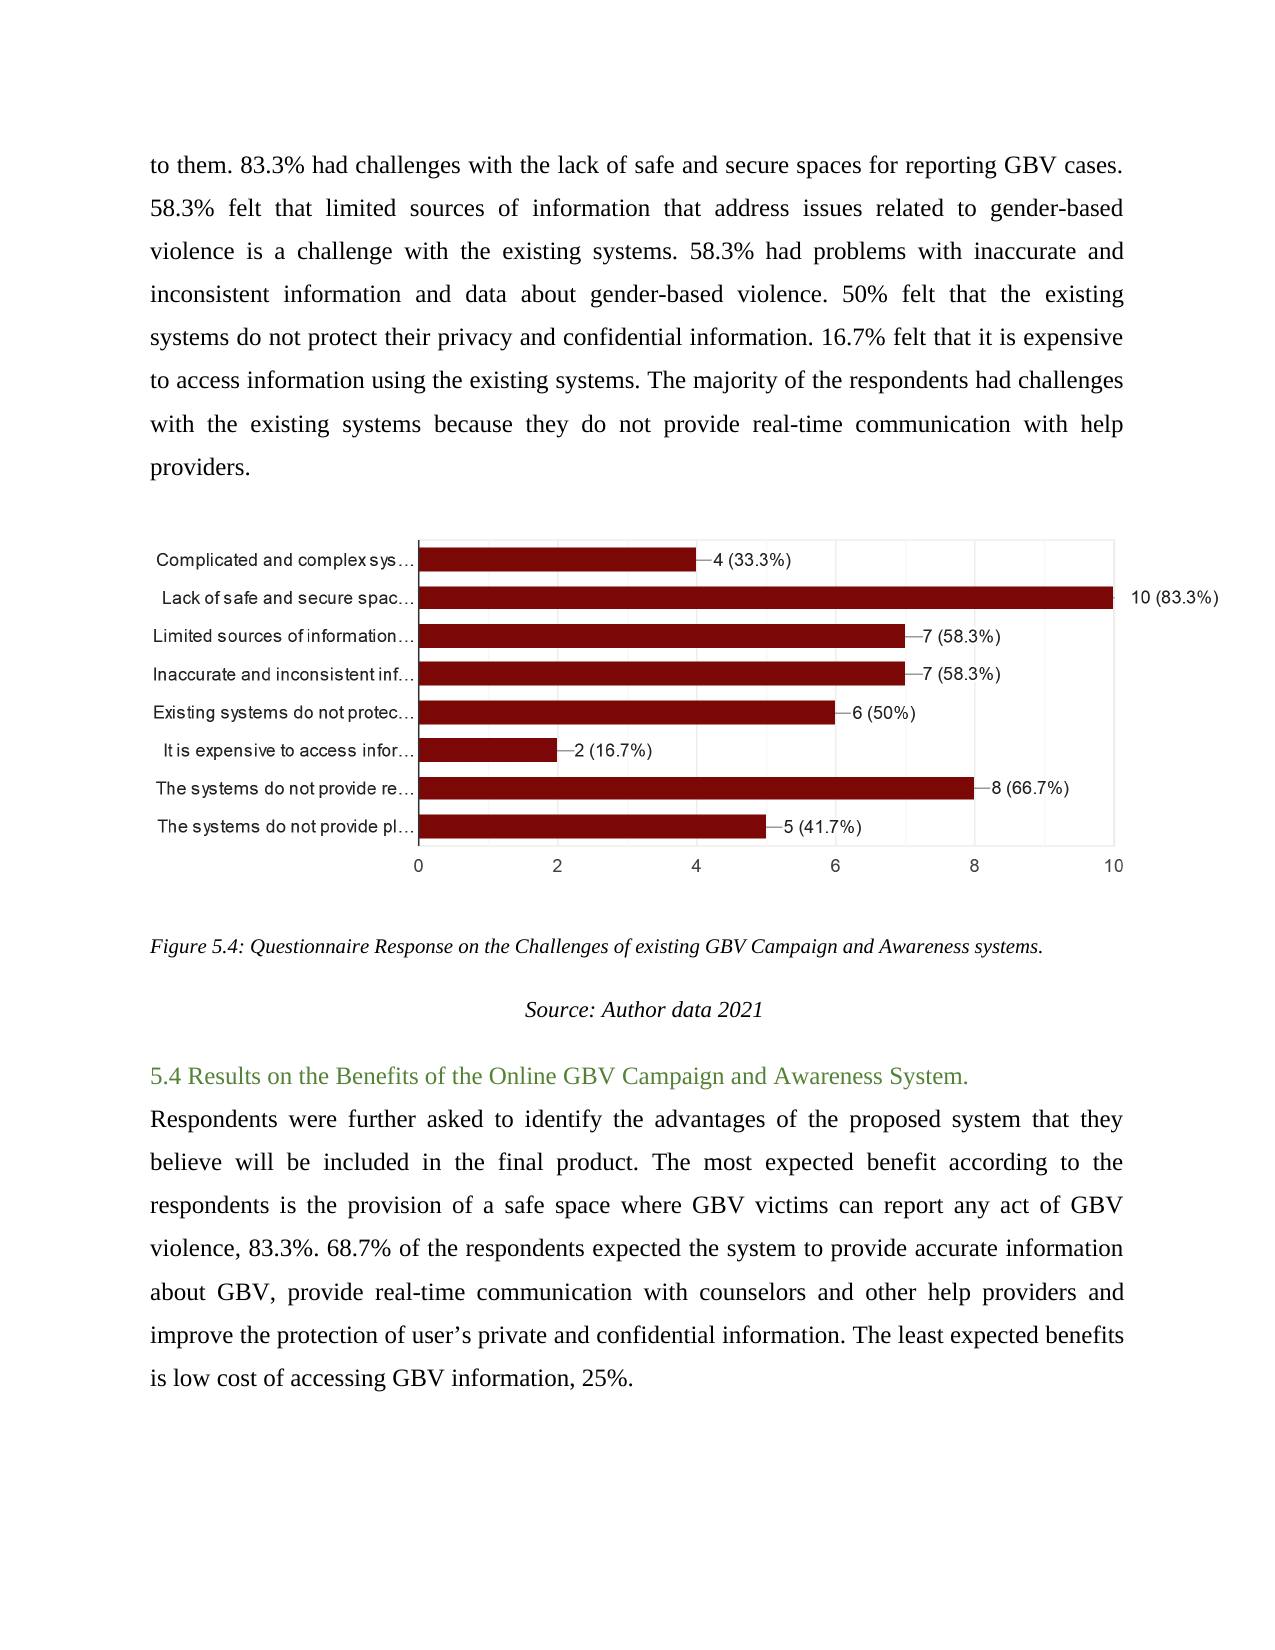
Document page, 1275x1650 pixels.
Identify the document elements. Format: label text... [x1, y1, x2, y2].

text Figure 5.4: Questionnaire Response on the Challenges of existing GBV Campaign and Awareness systems. [149, 934, 1061, 958]
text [150, 150, 1125, 481]
text Respondents were further asked to identify the advantages of the proposed system that they believe will be included in the final product. The most expected benefit according to the respondents is the provision of a safe space where GBV victims can report any act of GBV violence, 83.3%. 68.7% of the respondents expected the system to provide accurate information about GBV, provide real-time communication with counselors and other help providers and improve the protection of user’s private and confidential information. The least expected benefits is low cost of accessing GBV information, 25%. [150, 1104, 1125, 1392]
subtitle 5.4 Results on the Benefits of the Online GBV Campaign and Awareness System. [150, 1061, 1125, 1090]
text Source: Author data 2021 [449, 996, 1061, 1022]
picture [150, 515, 1221, 901]
